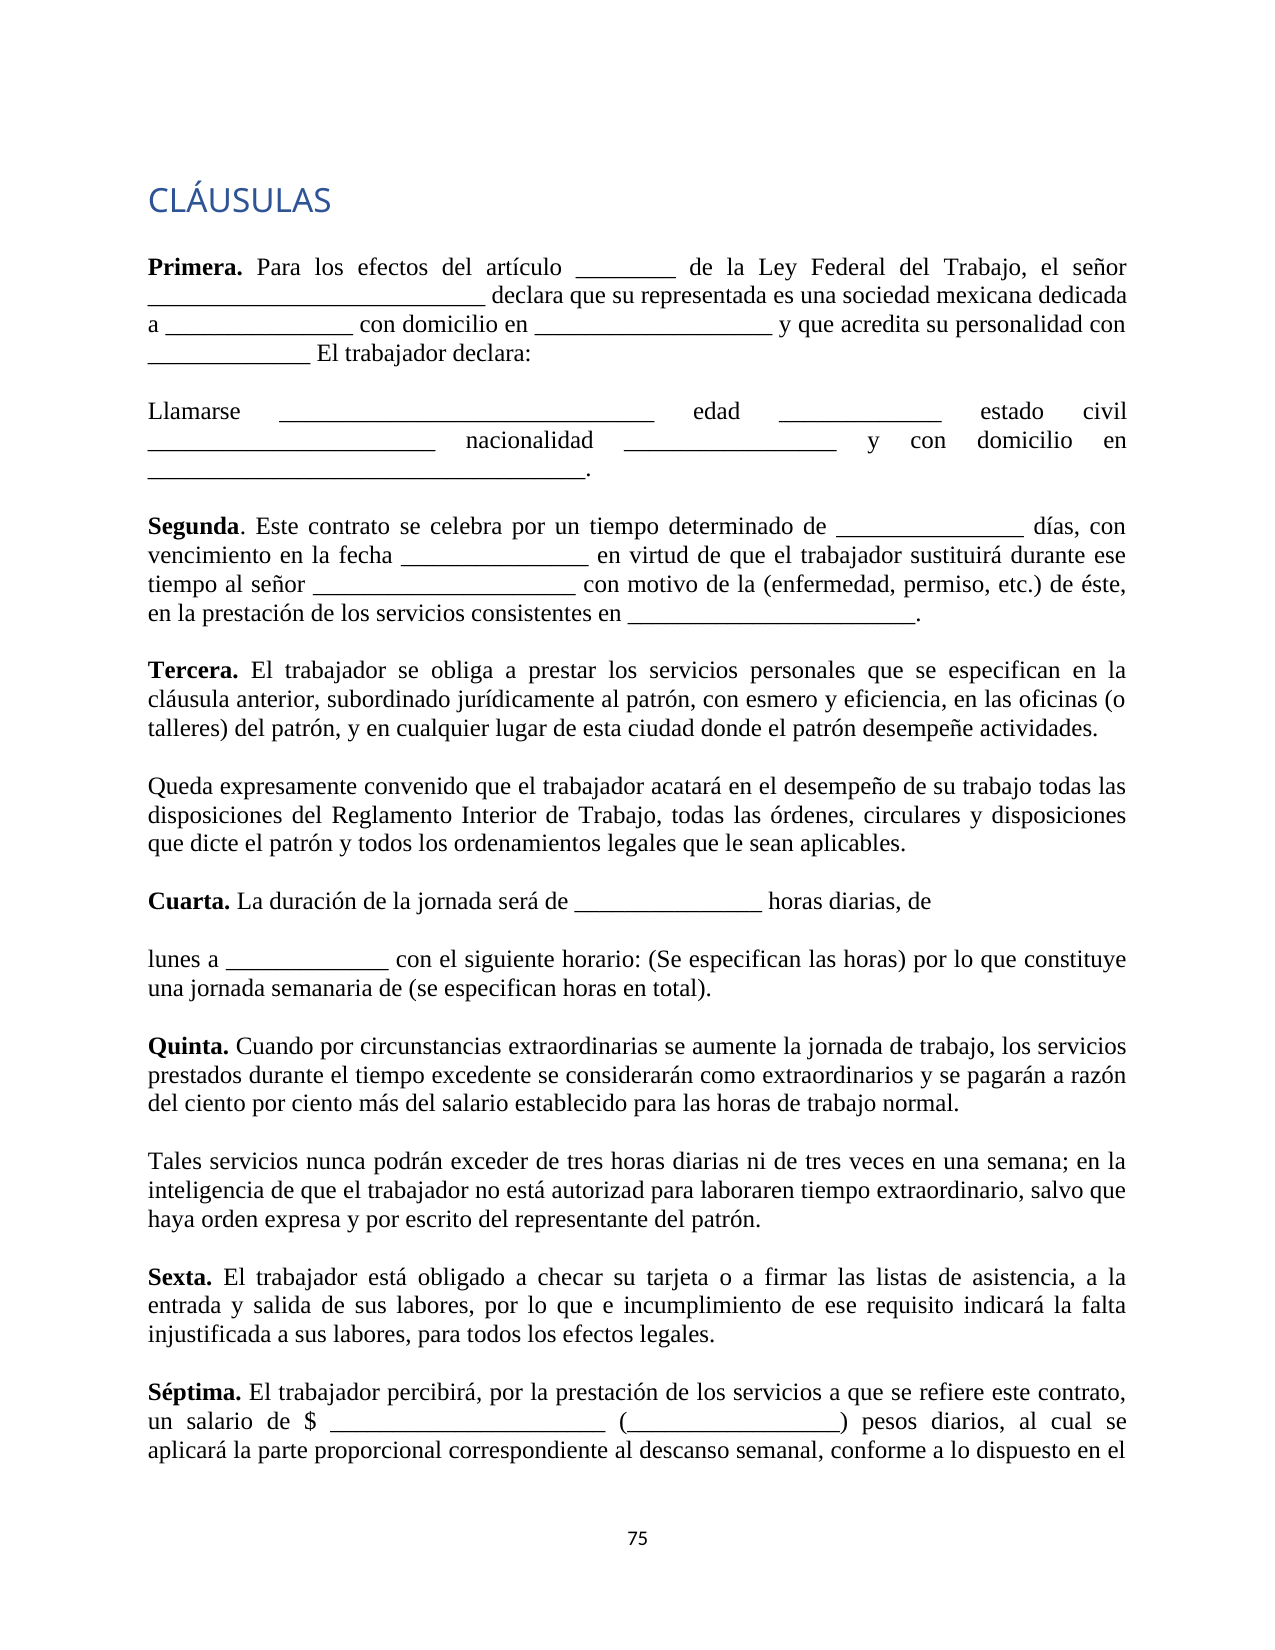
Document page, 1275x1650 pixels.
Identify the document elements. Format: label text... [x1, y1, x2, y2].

text Queda expresamente convenido que el trabajador acatará en el desempeño de su trabajo todas las disposiciones del Reglamento Interior de Trabajo, todas las órdenes, circulares y disposiciones que dicte el patrón y todos los ordenamientos legales que le sean aplicables. [148, 771, 1127, 857]
text Sexta. El trabajador está obligado a checar su tarjeta o a firmar las listas de asistencia, a la entrada y salida de sus labores, por lo que e incumplimiento de ese requisito indicará la falta injustificada a sus labores, para todos los efectos legales. [148, 1262, 1127, 1348]
text Quinta. Cuando por circunstancias extraordinarias se aumente la jornada de trabajo, los servicios prestados durante el tiempo excedente se considerarán como extraordinarios y se pagarán a razón del ciento por ciento más del salario establecido para las horas de trabajo normal. [148, 1031, 1127, 1117]
text Primera. Para los efectos del artículo ________ de la Ley Federal del Trabajo, el señor ___________________________ declara que su representada es una sociedad mexicana dedicada a _______________ con domicilio en ___________________ y que acredita su personalidad con _____________ El trabajador declara: [148, 252, 1127, 367]
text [148, 1377, 1127, 1463]
text Tercera. El trabajador se obliga a prestar los servicios personales que se especifican en la cláusula anterior, subordinado jurídicamente al patrón, con esmero y eficiencia, en las oficinas (o talleres) del patrón, y en cualquier lugar de esta ciudad donde el patrón desempeñe actividades. [148, 656, 1127, 742]
text Segunda. Este contrato se celebra por un tiempo determinado de _______________ días, con vencimiento en la fecha _______________ en virtud de que el trabajador sustituirá durante ese tiempo al señor _____________________ con motivo de la (enfermedad, permiso, etc.) de éste, en la prestación de los servicios consistentes en _______________________. [148, 511, 1127, 626]
text Cuarta. La duración de la jornada será de _______________ horas diarias, de [148, 886, 1127, 915]
text lunes a _____________ con el siguiente horario: (Se especifican las horas) por lo que constituye una jornada semanaria de (se especifican horas en total). [148, 944, 1127, 1002]
text Tales servicios nunca podrán exceder de tres horas diarias ni de tres veces en una semana; en la inteligencia de que el trabajador no está autorizad para laboraren tiempo extraordinario, salvo que haya orden expresa y por escrito del representante del patrón. [148, 1146, 1127, 1233]
subtitle CLÁUSULAS [148, 177, 1127, 223]
text Llamarse ______________________________ edad _____________ estado civil _______________________ nacionalidad _________________ y con domicilio en ___________________________________. [148, 396, 1127, 482]
